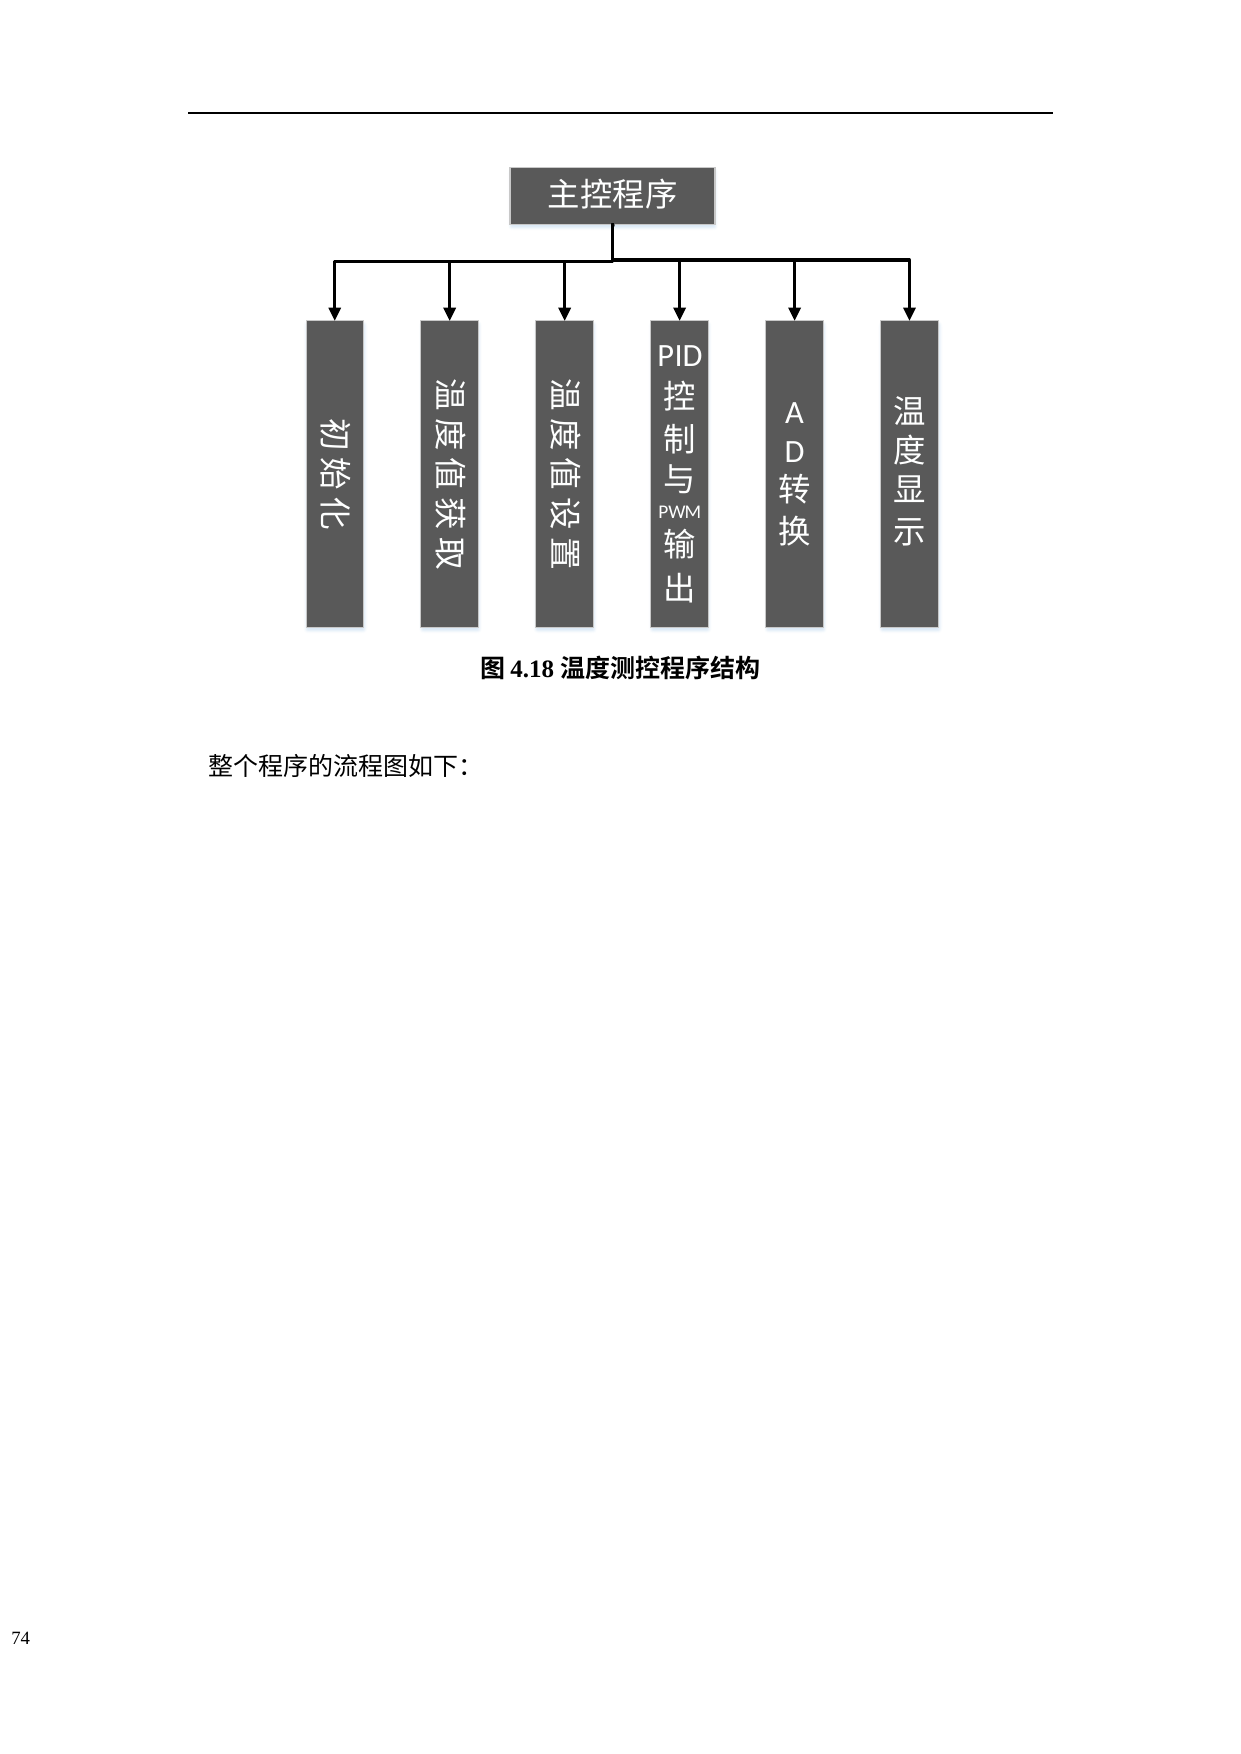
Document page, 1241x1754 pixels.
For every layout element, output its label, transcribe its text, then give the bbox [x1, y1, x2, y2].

text 图4.18 温度测控程序结构 [187, 649, 1053, 685]
text 整个程序的流程图如下： [187, 746, 1053, 783]
